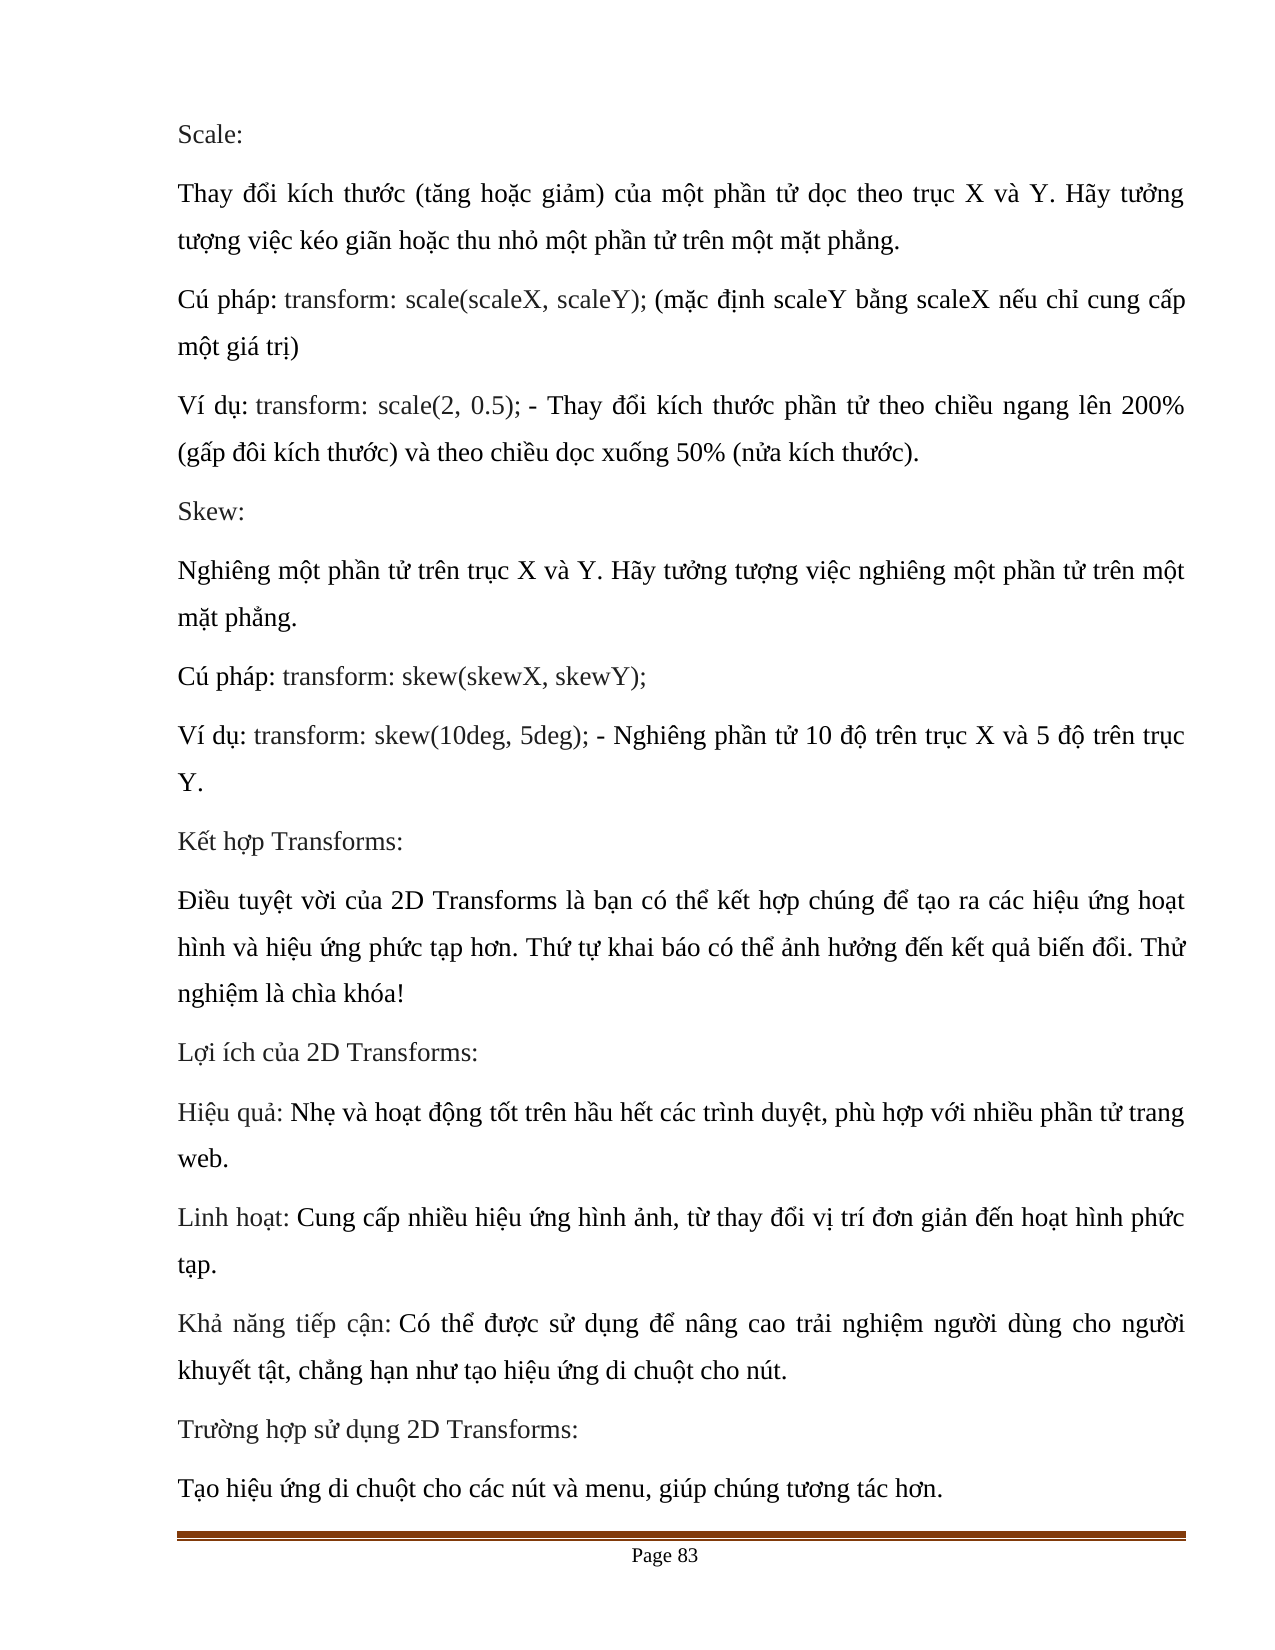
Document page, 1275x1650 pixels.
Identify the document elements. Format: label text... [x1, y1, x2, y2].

text Linh hoạt: Cung cấp nhiều hiệu ứng hình ảnh, từ thay đổi vị trí đơn giản đến hoạt hình phức tạp. [177, 1201, 1186, 1279]
text Skew: [177, 495, 1186, 526]
text Khả năng tiếp cận: Có thể được sử dụng để nâng cao trải nghiệm người dùng cho người khuyết tật, chẳng hạn như tạo hiệu ứng di chuột cho nút. [177, 1307, 1186, 1385]
text Nghiêng một phần tử trên trục X và Y. Hãy tưởng tượng việc nghiêng một phần tử trên một mặt phẳng. [177, 554, 1186, 632]
text Thay đổi kích thước (tăng hoặc giảm) của một phần tử dọc theo trục X và Y. Hãy tưởng tượng việc kéo giãn hoặc thu nhỏ một phần tử trên một mặt phẳng. [177, 177, 1186, 255]
text Cú pháp: transform: skew(skewX, skewY); [177, 660, 1186, 691]
text Cú pháp: transform: scale(scaleX, scaleY); (mặc định scaleY bằng scaleX nếu chỉ cung cấp một giá trị) [177, 283, 1186, 361]
text Trường hợp sử dụng 2D Transforms: [177, 1413, 1186, 1444]
text Hiệu quả: Nhẹ và hoạt động tốt trên hầu hết các trình duyệt, phù hợp với nhiều phần tử trang web. [177, 1096, 1186, 1173]
text Tạo hiệu ứng di chuột cho các nút và menu, giúp chúng tương tác hơn. [177, 1472, 1186, 1503]
text Ví dụ: transform: scale(2, 0.5); - Thay đổi kích thước phần tử theo chiều ngang lên 200% (gấp đôi kích thước) và theo chiều dọc xuống 50% (nửa kích thước). [177, 389, 1186, 467]
text Điều tuyệt vời của 2D Transforms là bạn có thể kết hợp chúng để tạo ra các hiệu ứng hoạt hình và hiệu ứng phức tạp hơn. Thứ tự khai báo có thể ảnh hưởng đến kết quả biến đổi. Thử nghiệm là chìa khóa! [177, 884, 1186, 1008]
text Lợi ích của 2D Transforms: [177, 1036, 1186, 1068]
text Kết hợp Transforms: [177, 825, 1186, 856]
text Scale: [177, 118, 1186, 149]
text Ví dụ: transform: skew(10deg, 5deg); - Nghiêng phần tử 10 độ trên trục X và 5 độ trên trục Y. [177, 719, 1186, 797]
